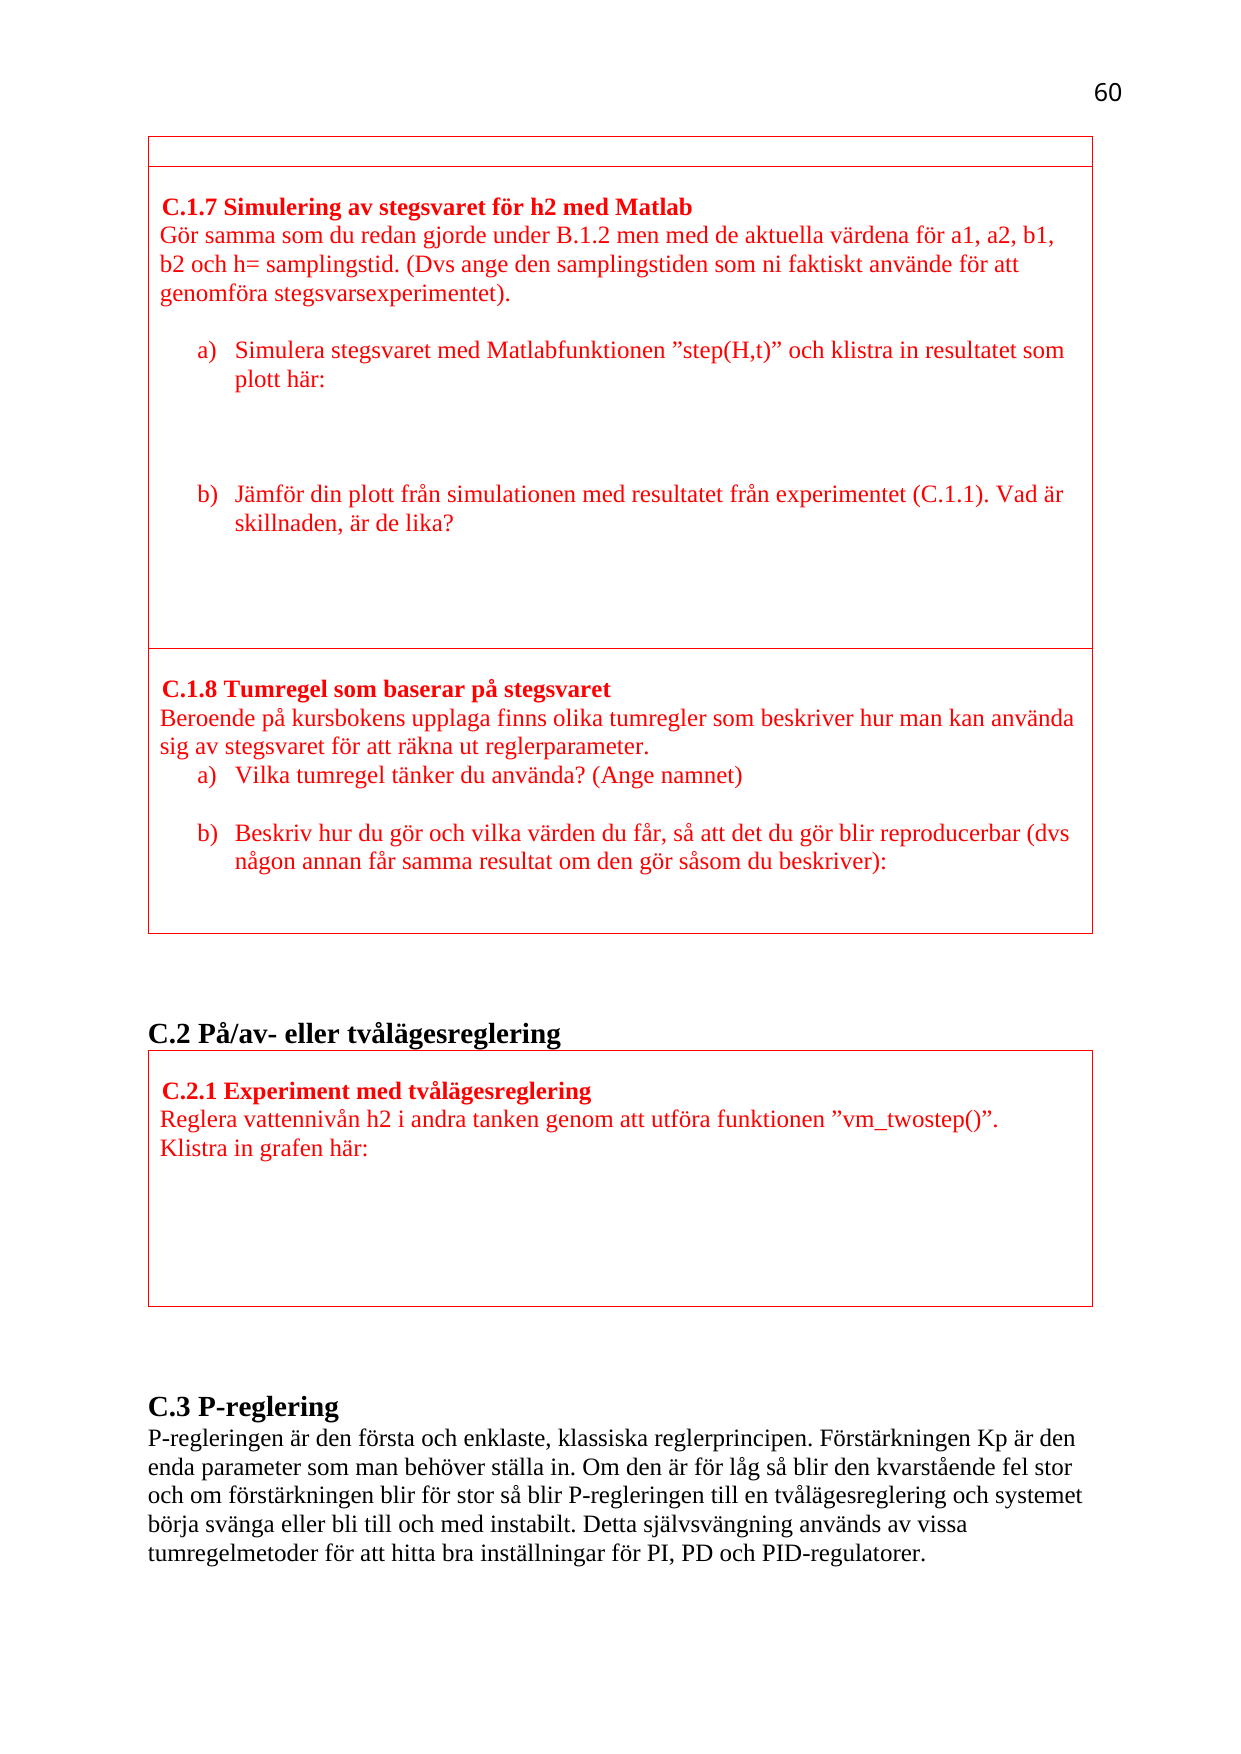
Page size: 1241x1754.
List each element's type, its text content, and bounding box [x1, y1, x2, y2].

table_cell C.1.7 Simulering av stegsvaret för h2 med Matlab Gör samma som du redan gjorde under B.1.2 men med de aktuella värdena för a1, a2, b1, b2 och h= samplingstid. (Dvs ange den samplingstiden som ni faktiskt använde för att genomföra stegsvarsexperimentet). Simulera stegsvaret med Matlabfunktionen ”step(H,t)” och klistra in resultatet som plott här: Jämför din plott från simulationen med resultatet från experimentet (C.1.1). Vad är skillnaden, är de lika? [149, 167, 1092, 648]
subtitle C.3 P-reglering [148, 1389, 1092, 1423]
subtitle C.2 På/av- eller tvålägesreglering [148, 1016, 1092, 1050]
table_cell C.1.8 Tumregel som baserar på stegsvaret Beroende på kursbokens upplaga finns olika tumregler som beskriver hur man kan använda sig av stegsvaret för att räkna ut reglerparameter. Vilka tumregel tänker du använda? (Ange namnet) Beskriv hur du gör och vilka värden du får, så att det du gör blir reproducerbar (dvs någon annan får samma resultat om den gör såsom du beskriver): [149, 649, 1092, 933]
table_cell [149, 137, 1092, 166]
text P-regleringen är den första och enklaste, klassiska reglerprincipen. Förstärkningen Kp är den enda parameter som man behöver ställa in. Om den är för låg så blir den kvarstående fel stor och om förstärkningen blir för stor så blir P-regleringen till en tvålägesreglering och systemet börja svänga eller bli till och med instabilt. Detta självsvängning används av vissa tumregelmetoder för att hitta bra inställningar för PI, PD och PID-regulatorer. [148, 1423, 1092, 1567]
table_header C.2.1 Experiment med tvålägesreglering Reglera vattennivån h2 i andra tanken genom att utföra funktionen ”vm_twostep()”. Klistra in grafen här: [149, 1051, 1092, 1306]
